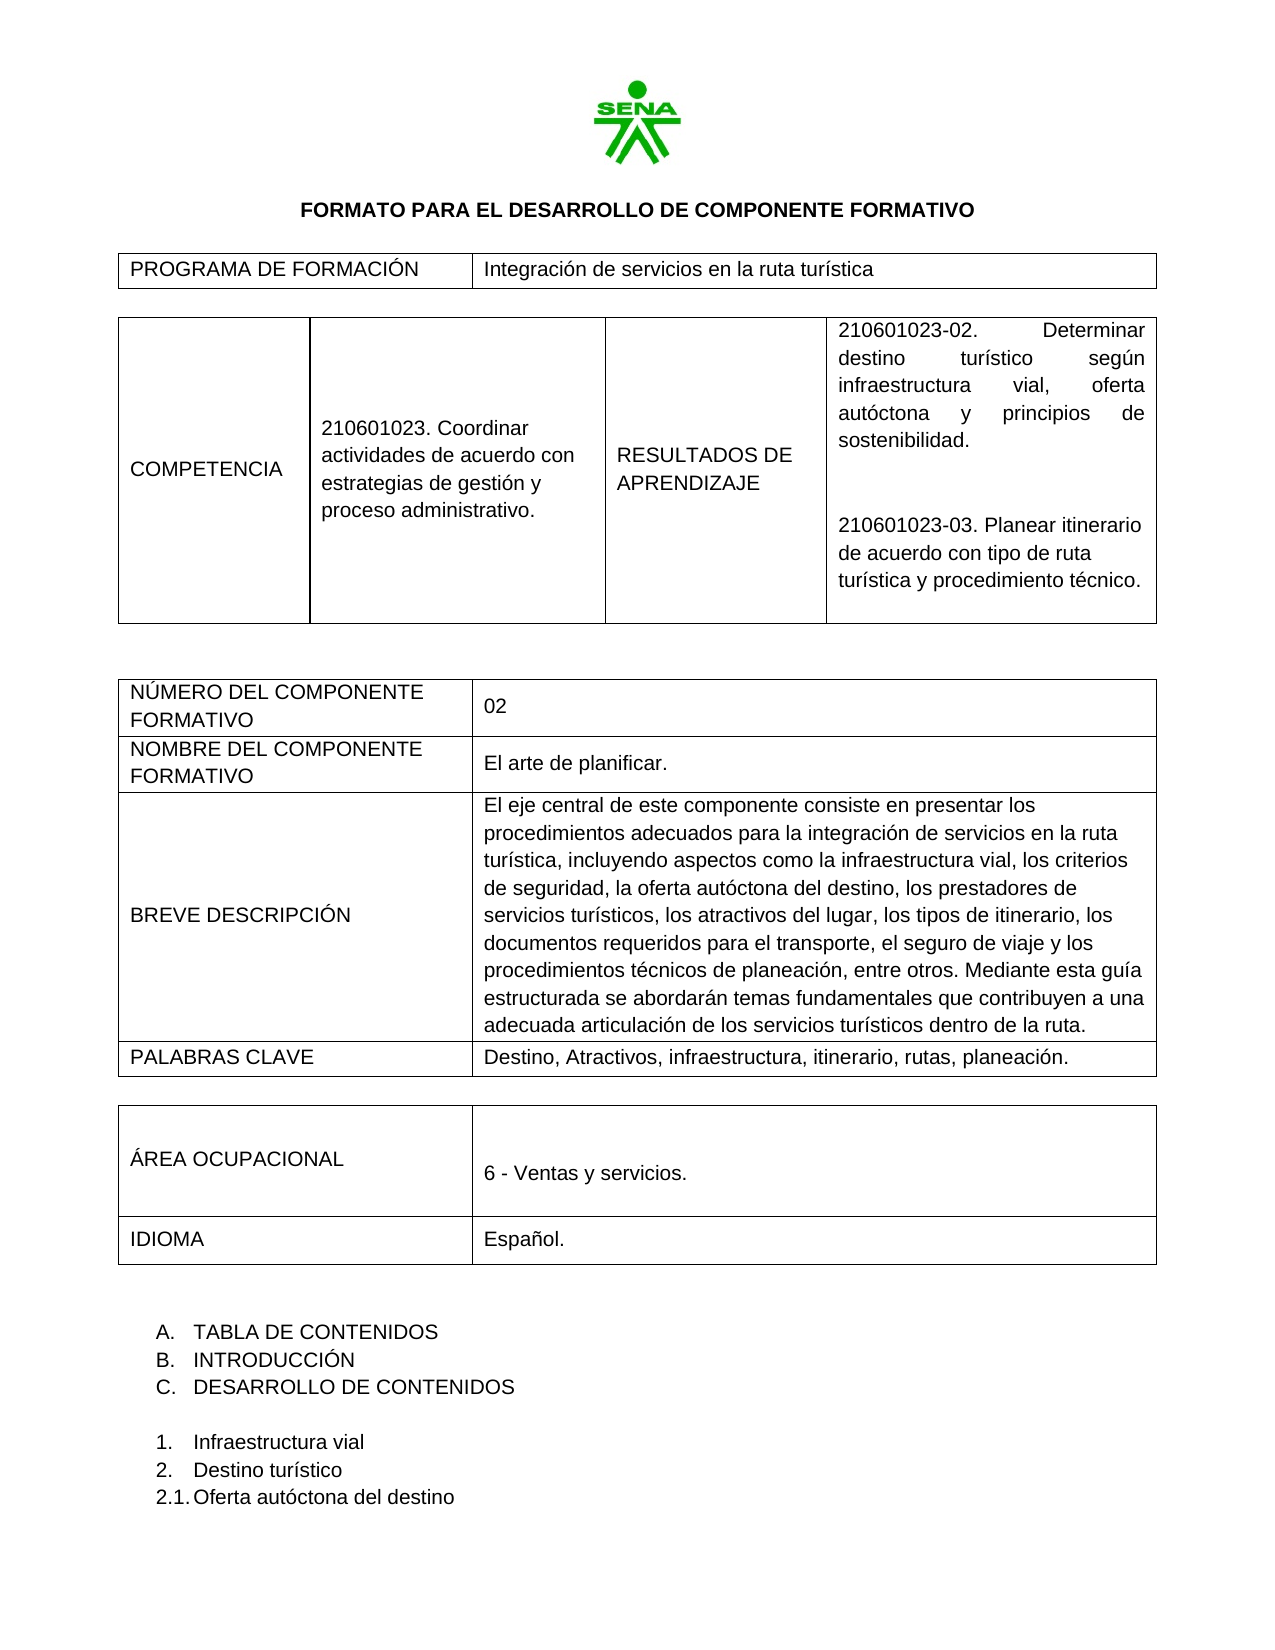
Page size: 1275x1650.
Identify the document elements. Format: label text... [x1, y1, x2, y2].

table_cell El eje central de este componente consiste en presentar los procedimientos adecuados para la integración de servicios en la ruta turística, incluyendo aspectos como la infraestructura vial, los criterios de seguridad, la oferta autóctona del destino, los prestadores de servicios turísticos, los atractivos del lugar, los tipos de itinerario, los documentos requeridos para el transporte, el seguro de viaje y los procedimientos técnicos de planeación, entre otros. Mediante esta guía estructurada se abordarán temas fundamentales que contribuyen a una adecuada articulación de los servicios turísticos dentro de la ruta. [473, 793, 1156, 1041]
table_header NÚMERO DEL COMPONENTE FORMATIVO [119, 680, 472, 736]
list DESARROLLO DE CONTENIDOS [156, 1375, 1157, 1399]
table_header 6 - Ventas y servicios. [473, 1106, 1156, 1216]
table_cell IDIOMA [119, 1217, 472, 1264]
list TABLA DE CONTENIDOS [156, 1320, 1157, 1344]
list Infraestructura vial [156, 1430, 1157, 1454]
table_header 02 [473, 680, 1156, 736]
table_header 210601023. Coordinar actividades de acuerdo con estrategias de gestión y proceso administrativo. [311, 318, 605, 623]
text FORMATO PARA EL DESARROLLO DE COMPONENTE FORMATIVO [118, 198, 1157, 222]
table_header 210601023-02. Determinar destino turístico según infraestructura vial, oferta autóctona y principios de sostenibilidad. 210601023-03. Planear itinerario de acuerdo con tipo de ruta turística y procedimiento técnico. [827, 318, 1156, 623]
table_header PROGRAMA DE FORMACIÓN [119, 254, 472, 288]
table_header ÁREA OCUPACIONAL [119, 1106, 472, 1216]
table_cell PALABRAS CLAVE [119, 1042, 472, 1076]
table_header Integración de servicios en la ruta turística [473, 254, 1156, 288]
picture [588, 75, 687, 172]
table_cell NOMBRE DEL COMPONENTE FORMATIVO [119, 737, 472, 792]
table_header RESULTADOS DE APRENDIZAJE [606, 318, 826, 623]
list INTRODUCCIÓN [156, 1348, 1157, 1372]
table_cell BREVE DESCRIPCIÓN [119, 793, 472, 1041]
table_cell El arte de planificar. [473, 737, 1156, 792]
table_cell Destino, Atractivos, infraestructura, itinerario, rutas, planeación. [473, 1042, 1156, 1076]
table_cell Español. [473, 1217, 1156, 1264]
list Oferta autóctona del destino [156, 1485, 1157, 1509]
list Destino turístico [156, 1458, 1157, 1482]
table_header COMPETENCIA [119, 318, 309, 623]
